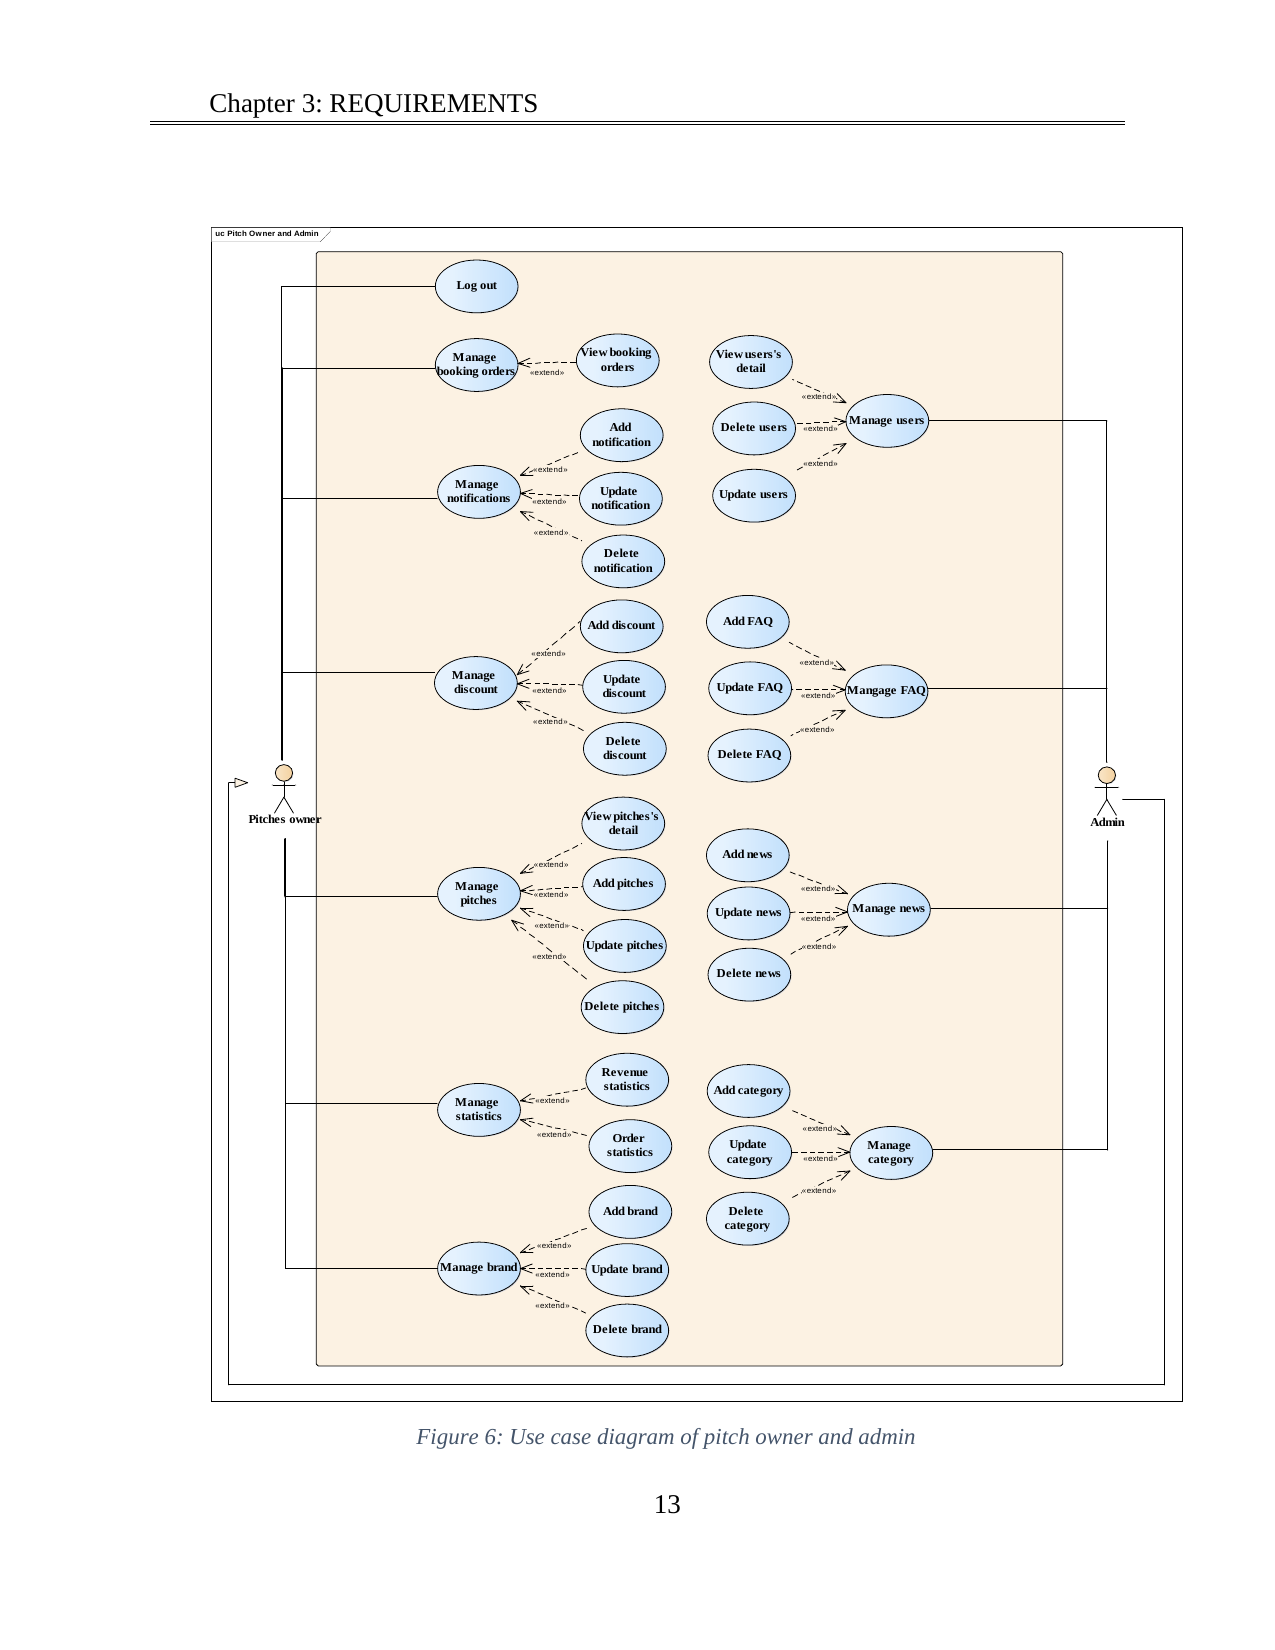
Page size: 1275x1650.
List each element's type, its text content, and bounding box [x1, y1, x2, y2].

text Figure 6: Use case diagram of pitch owner and admin [150, 1423, 1125, 1449]
